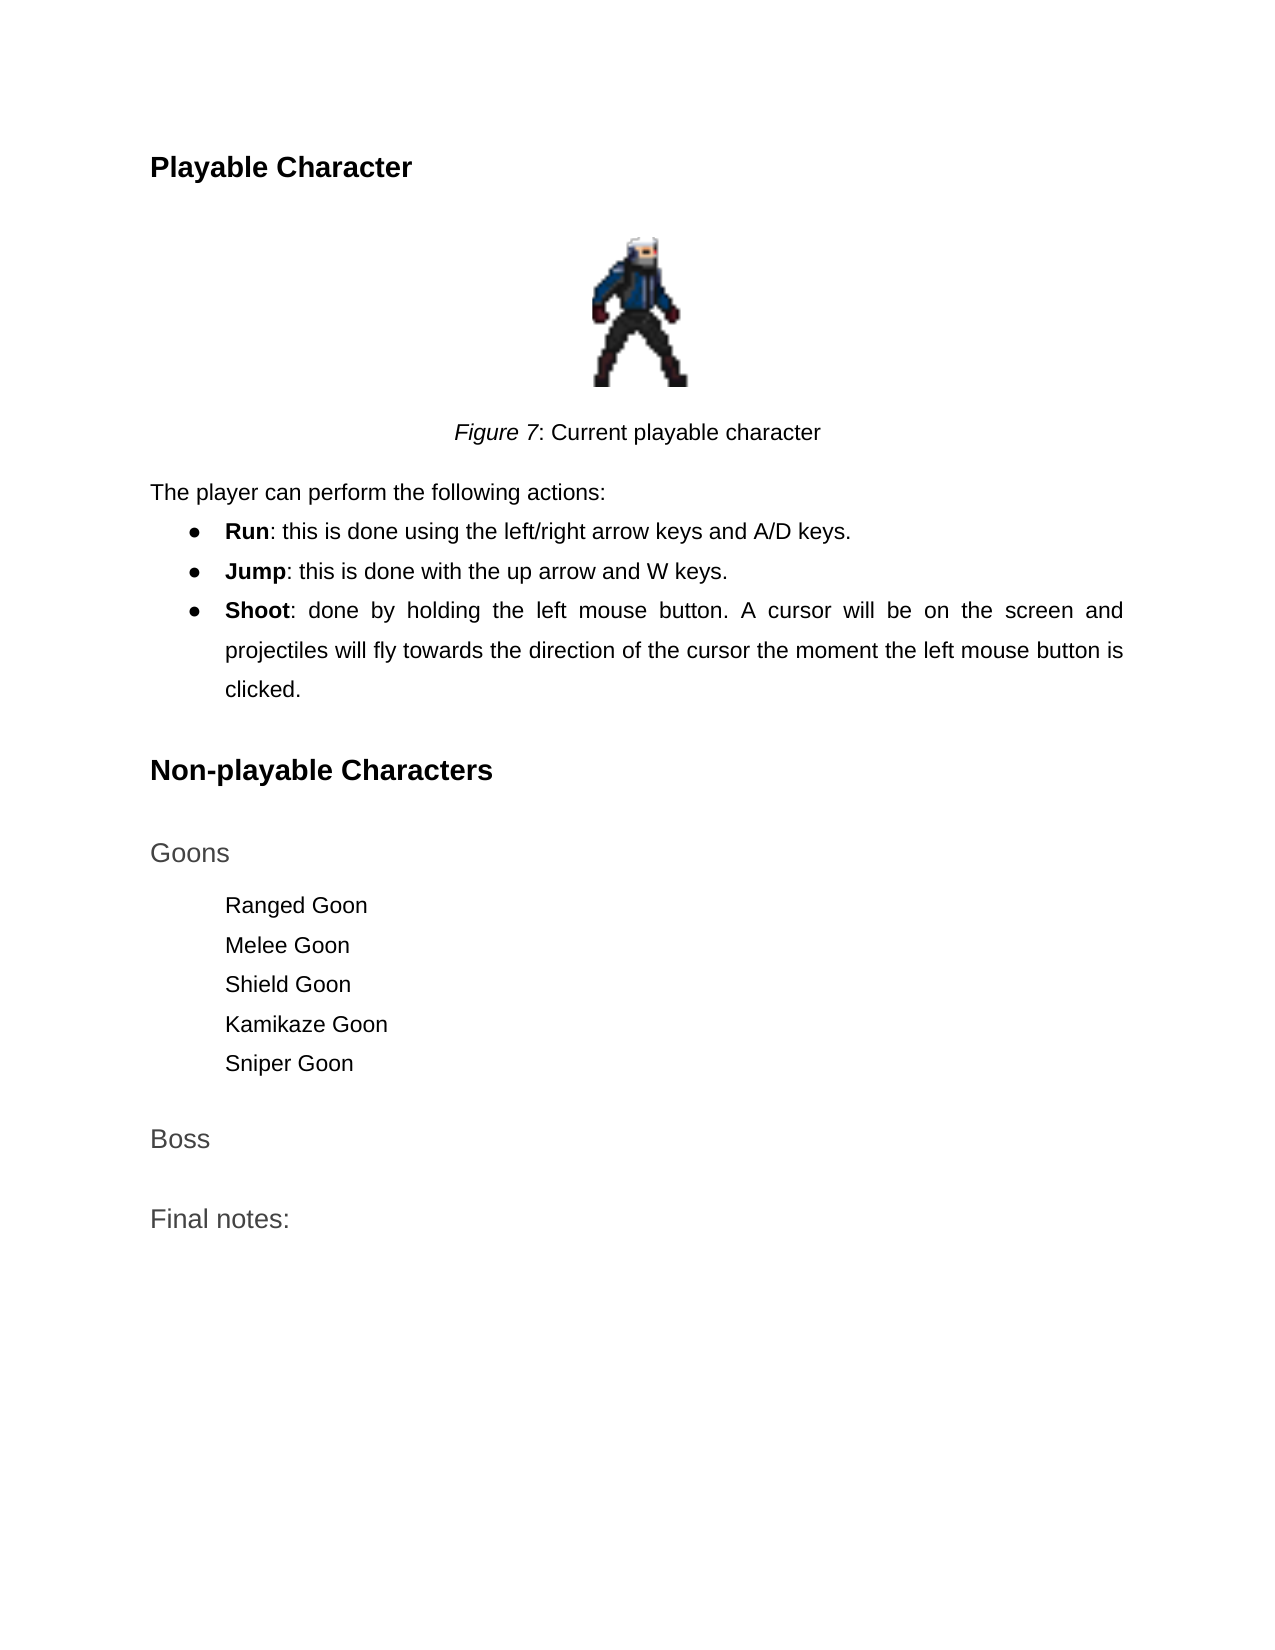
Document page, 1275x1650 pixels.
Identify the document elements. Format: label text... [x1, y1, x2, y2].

subtitle Goons [150, 837, 1125, 868]
picture [592, 237, 692, 387]
text Figure 7: Current playable character [150, 418, 1125, 445]
text The player can perform the following actions: [150, 479, 1125, 505]
text Sniper Goon [150, 1050, 1125, 1076]
text Ranged Goon [150, 892, 1125, 918]
text Melee Goon [150, 932, 1125, 958]
text Shield Goon [150, 971, 1125, 997]
subtitle Playable Character [150, 150, 1125, 183]
subtitle Final notes: [150, 1203, 1125, 1234]
text Kamikaze Goon [150, 1011, 1125, 1037]
subtitle Non-playable Characters [150, 753, 1125, 787]
list Shoot: done by holding the left mouse button. A cursor will be on the screen and projectiles will fly towards the direction of the cursor the moment the left mouse button is clicked. [187, 597, 1125, 703]
subtitle Boss [150, 1123, 1125, 1154]
list Run: this is done using the left/right arrow keys and A/D keys. [187, 518, 1125, 545]
list Jump: this is done with the up arrow and W keys. [187, 558, 1125, 584]
